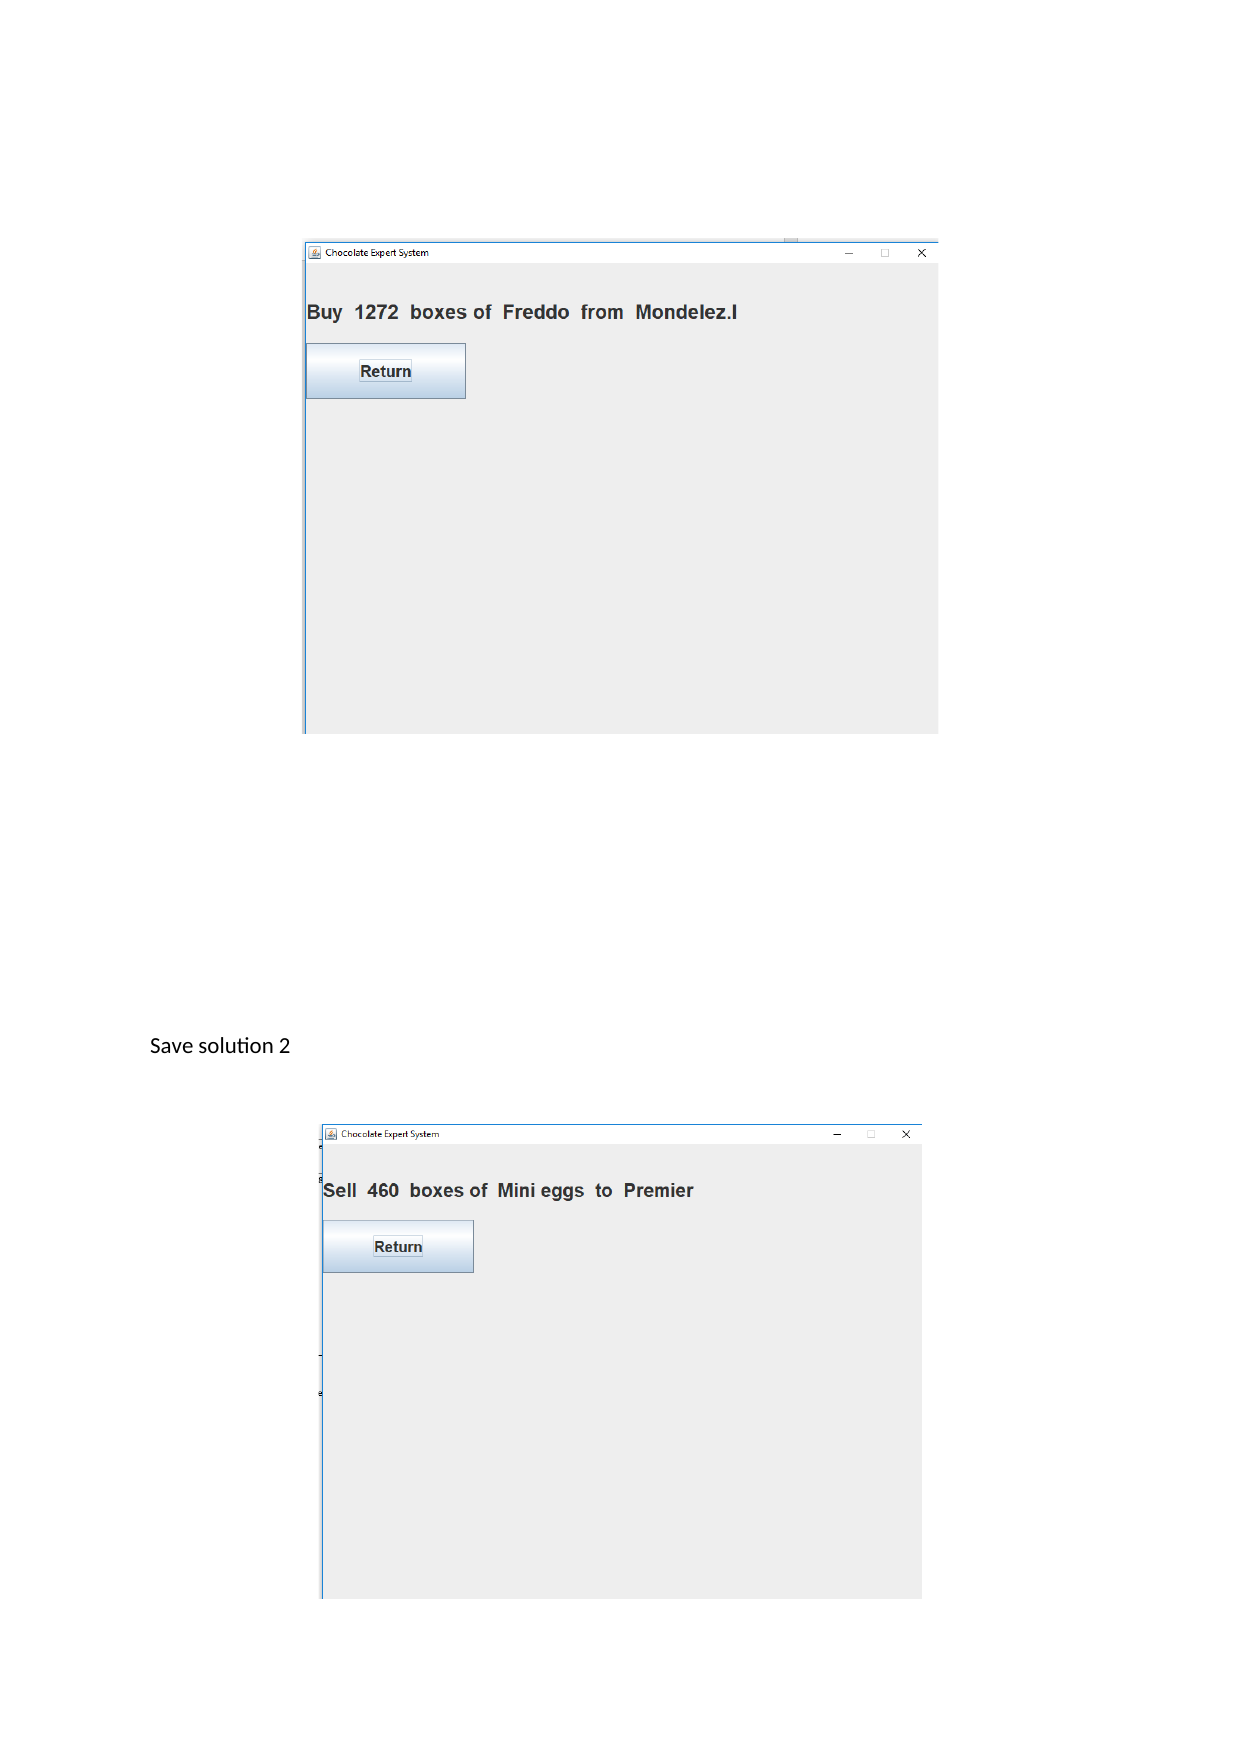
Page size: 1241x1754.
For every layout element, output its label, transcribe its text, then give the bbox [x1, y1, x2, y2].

picture [318, 1124, 922, 1599]
text Save solution 2 [150, 1032, 1090, 1059]
picture [301, 238, 939, 734]
